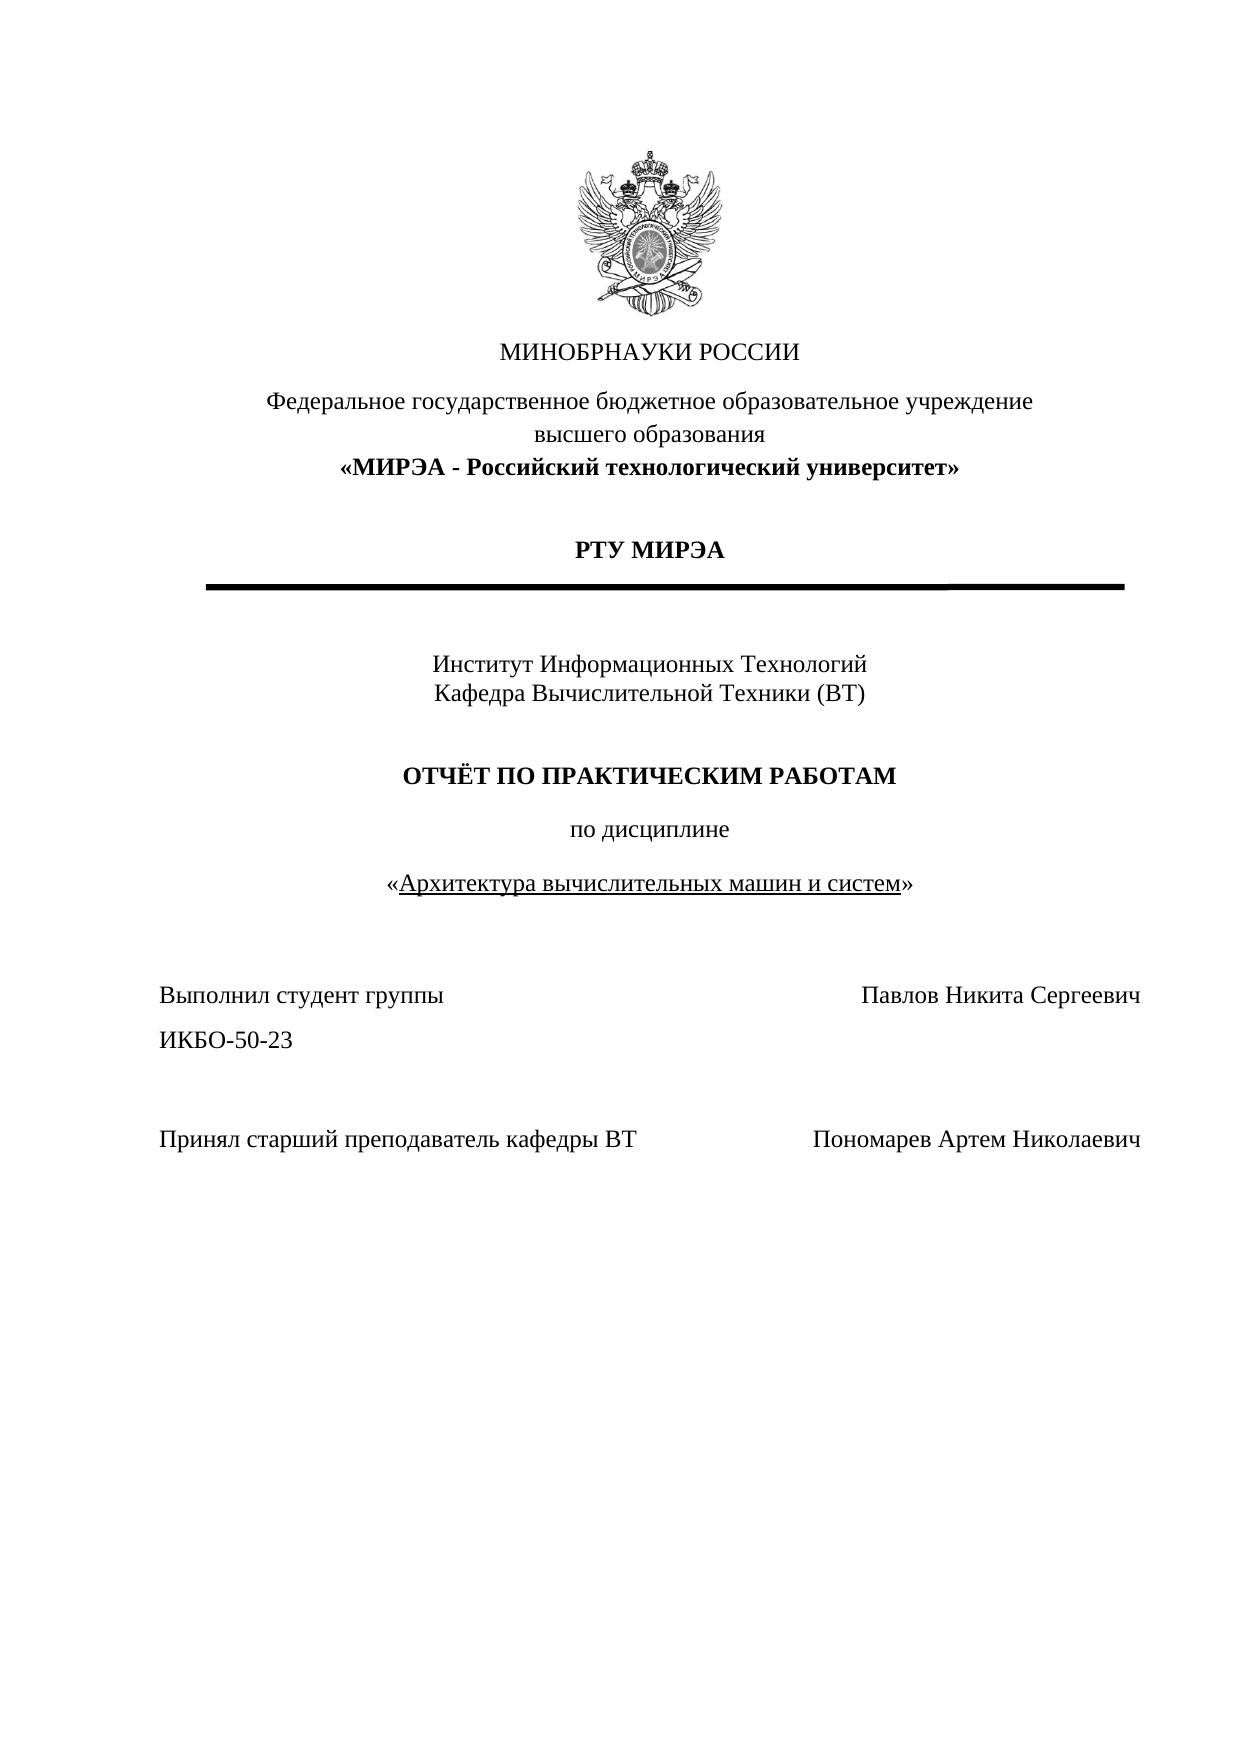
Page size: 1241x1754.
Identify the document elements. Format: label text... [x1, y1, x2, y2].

table_header Павлов Никита Сергеевич [649, 980, 1152, 1071]
table_cell Федеральное государственное бюджетное образовательное учреждение высшего образования «МИРЭА - Российский технологический университет» РТУ МИРЭА [150, 386, 1150, 649]
text «Архитектура вычислительных машин и систем» [148, 868, 1152, 897]
text ОТЧЁТ ПО ПРАКТИЧЕСКИМ РАБОТАМ [148, 761, 1152, 789]
text по дисциплине [148, 814, 1152, 843]
table_cell Пономарев Артем Николаевич [649, 1071, 1152, 1223]
picture [576, 151, 723, 317]
table_cell МИНОБРНАУКИ РОССИИ [150, 337, 1150, 386]
text Институт Информационных Технологий [148, 649, 1152, 678]
text Кафедра Вычислительной Техники (ВТ) [148, 678, 1152, 707]
table_header [150, 118, 1150, 337]
table_header Выполнил студент группы ИКБО-50-23 [148, 980, 649, 1071]
table_cell Принял старший преподаватель кафедры ВТ [148, 1071, 649, 1223]
